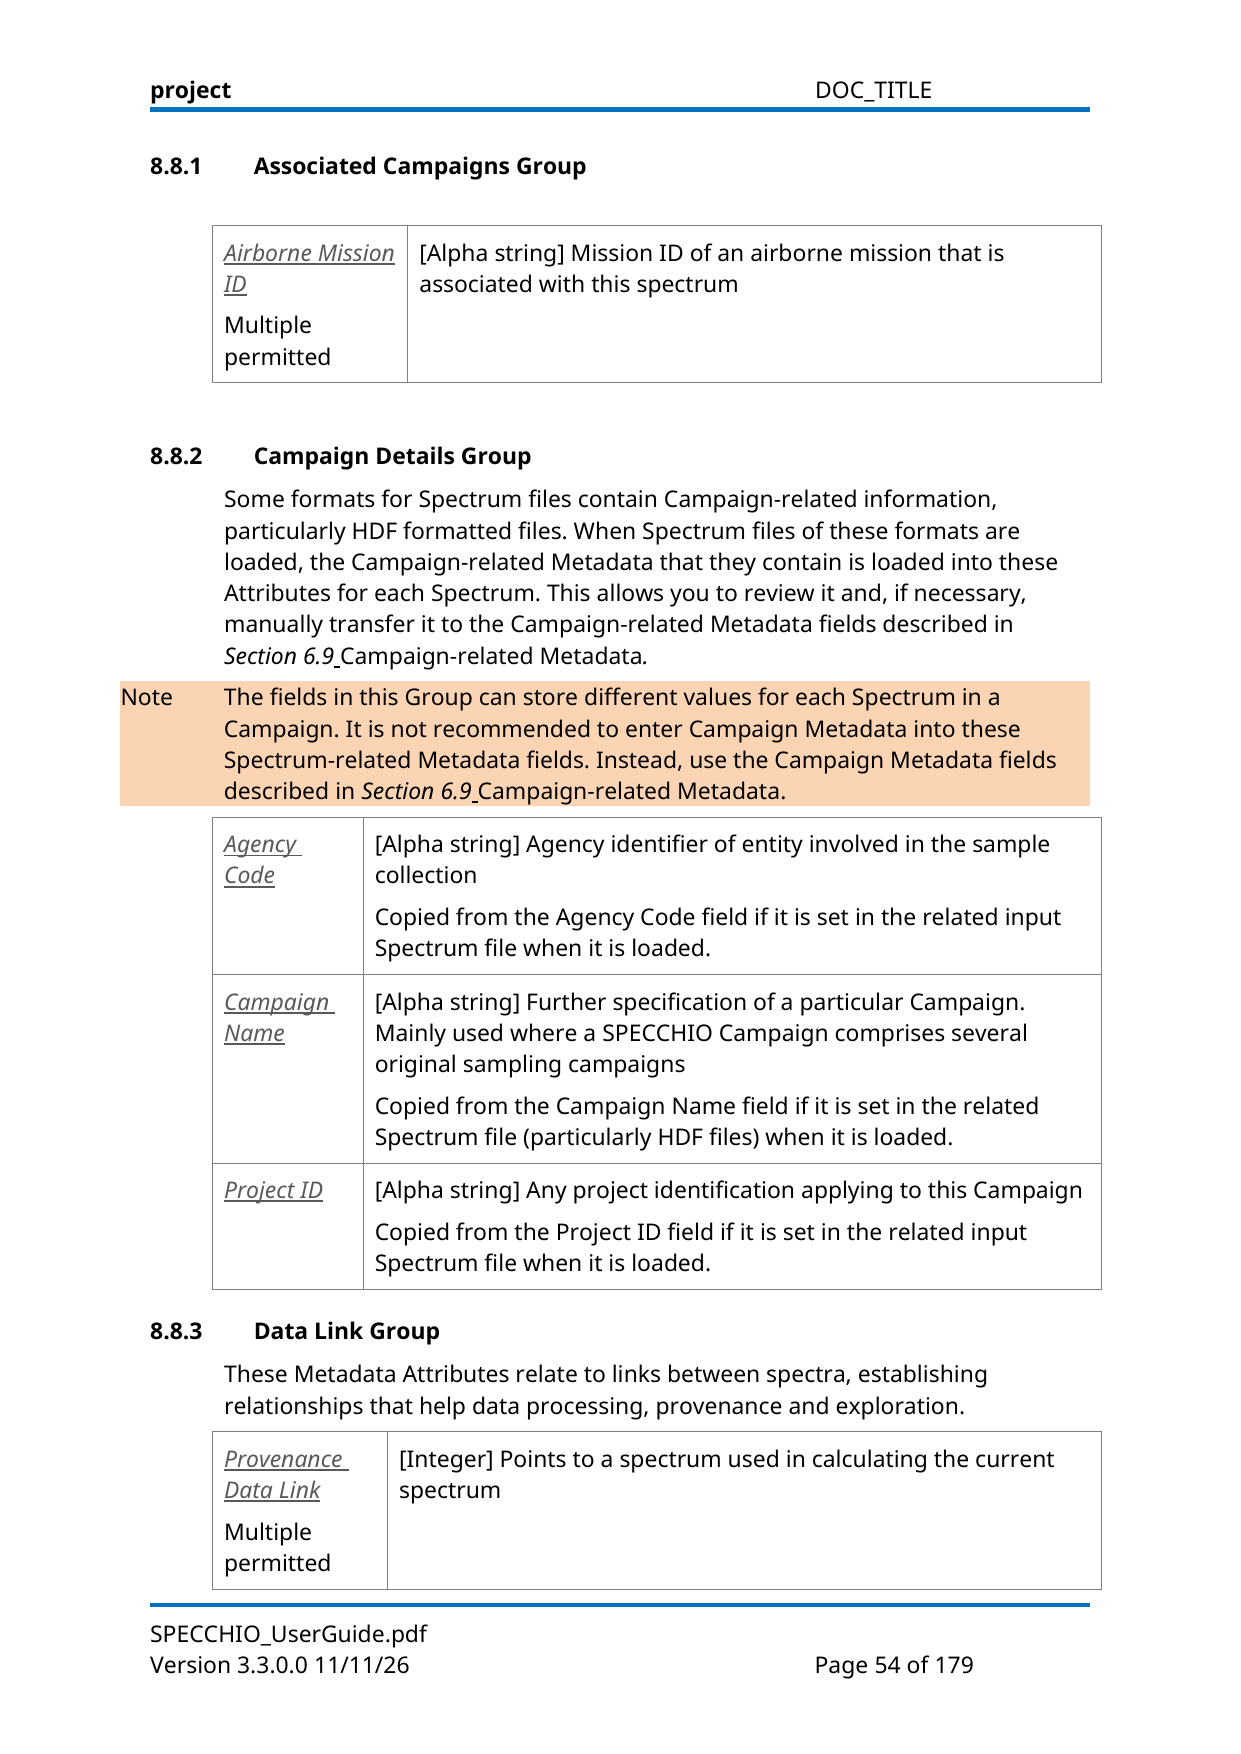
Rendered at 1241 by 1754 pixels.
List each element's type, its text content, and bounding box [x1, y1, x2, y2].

table_header [Alpha string] Agency identifier of entity involved in the sample collection Copied from the Agency Code field if it is set in the related input Spectrum file when it is loaded. [364, 818, 1101, 974]
table_header [Alpha string] Mission ID of an airborne mission that is associated with this spectrum [408, 226, 1101, 382]
table_header Provenance Data Link Multiple permitted [213, 1432, 387, 1588]
subtitle Associated Campaigns Group [150, 150, 1090, 181]
subtitle Campaign Details Group [150, 439, 1090, 471]
table_header [Integer] Points to a spectrum used in calculating the current spectrum [388, 1432, 1101, 1588]
text Some formats for Spectrum files contain Campaign-related information, particularly HDF formatted files. When Spectrum files of these formats are loaded, the Campaign-related Metadata that they contain is loaded into these Attributes for each Spectrum. This allows you to review it and, if necessary, manually transfer it to the Campaign-related Metadata fields described in Section 6.9 Campaign-related Metadata. [224, 483, 1090, 671]
table_header Airborne Mission ID Multiple permitted [213, 226, 407, 382]
subtitle Data Link Group [150, 1314, 1090, 1346]
text Note The fields in this Group can store different values for each Spectrum in a Campaign. It is not recommended to enter Campaign Metadata into these Spectrum-related Metadata fields. Instead, use the Campaign Metadata fields described in Section 6.9 Campaign-related Metadata. [120, 681, 1090, 806]
table_cell Project ID [213, 1164, 363, 1288]
table_header Agency Code [213, 818, 363, 974]
text These Metadata Attributes relate to links between spectra, establishing relationships that help data processing, provenance and exploration. [224, 1358, 1090, 1421]
table_cell [Alpha string] Any project identification applying to this Campaign Copied from the Project ID field if it is set in the related input Spectrum file when it is loaded. [364, 1164, 1101, 1288]
table_cell [Alpha string] Further specification of a particular Campaign. Mainly used where a SPECCHIO Campaign comprises several original sampling campaigns Copied from the Campaign Name field if it is set in the related Spectrum file (particularly HDF files) when it is loaded. [364, 975, 1101, 1162]
table_cell Campaign Name [213, 975, 363, 1162]
